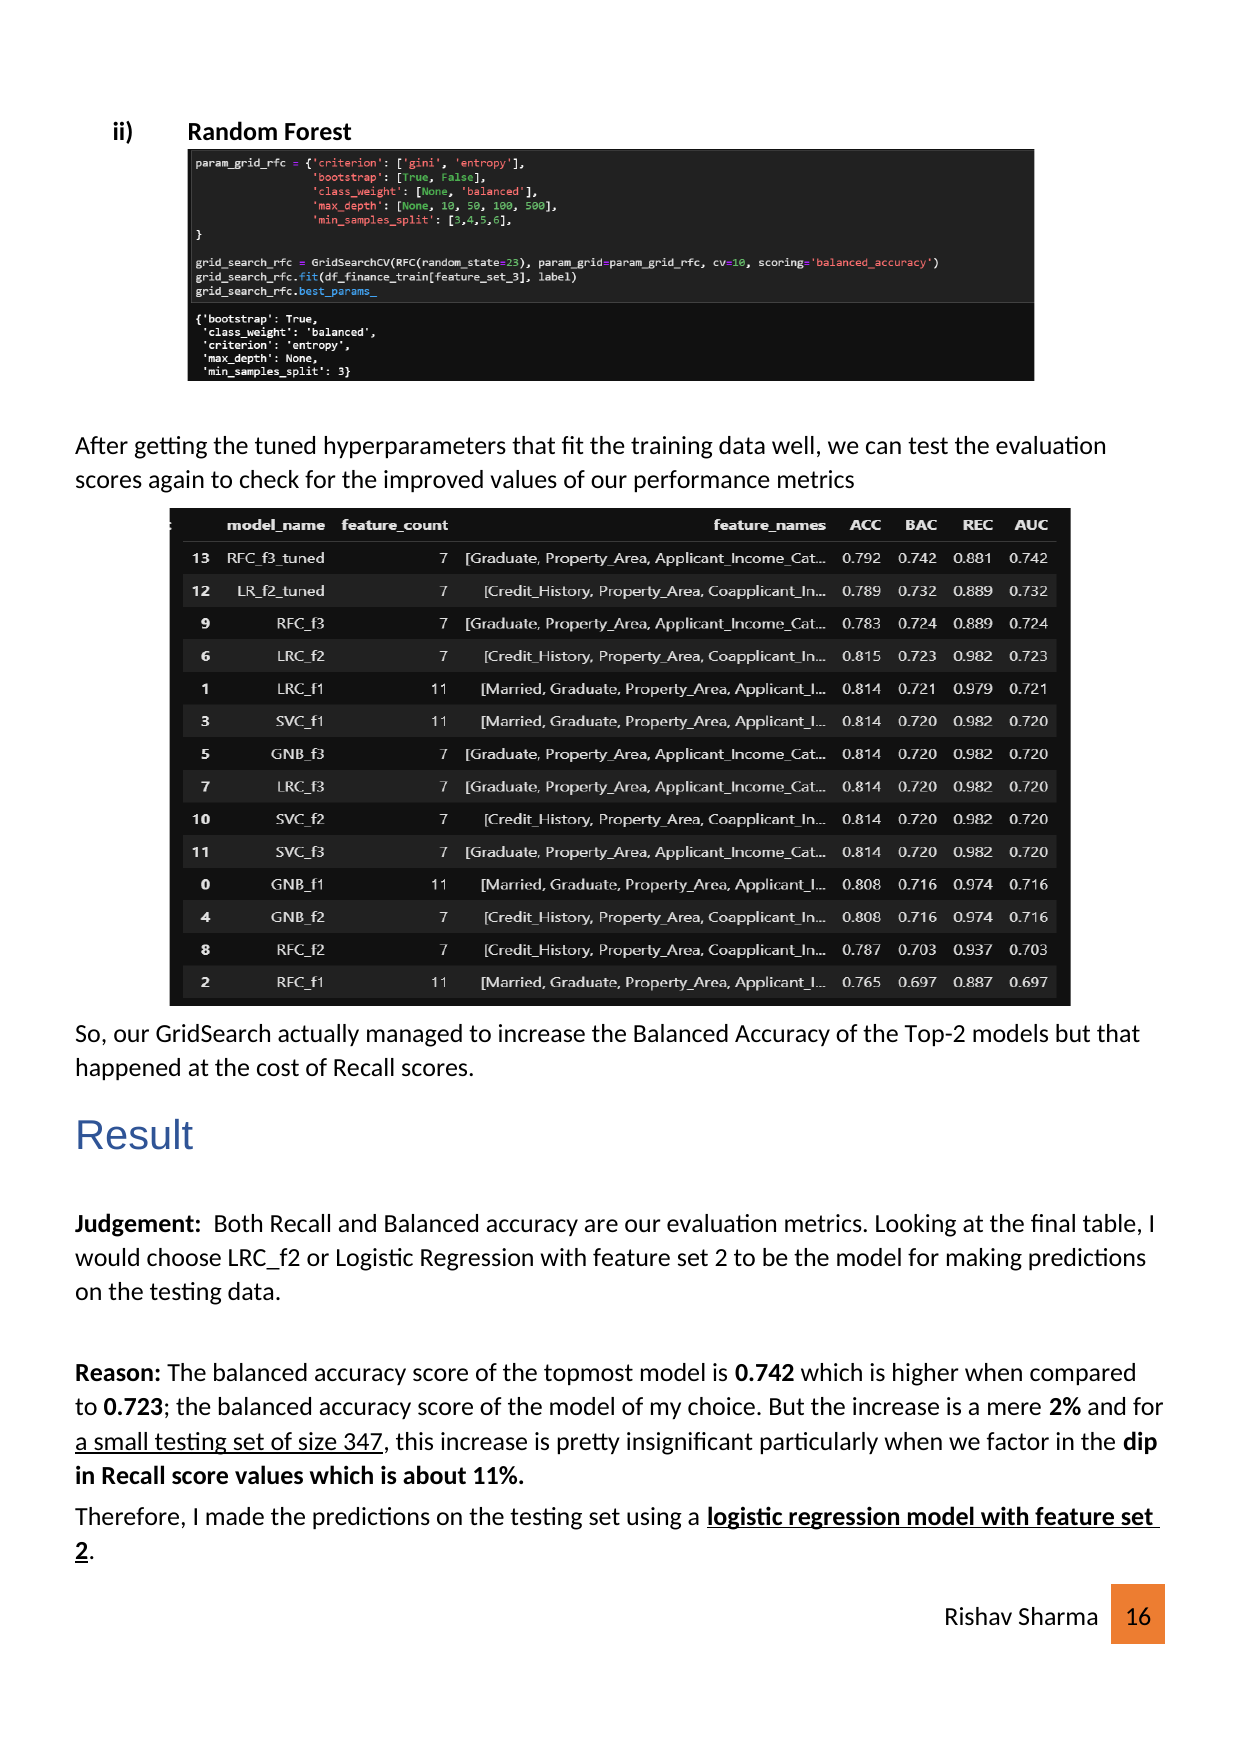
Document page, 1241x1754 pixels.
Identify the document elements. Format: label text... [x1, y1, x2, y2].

text Therefore, I made the predictions on the testing set using a logistic regression model with feature set 2. [75, 1499, 1165, 1566]
text Reason: The balanced accuracy score of the topmost model is 0.742 which is higher when compared to 0.723; the balanced accuracy score of the model of my choice. But the increase is a mere 2% and for a small testing set of size 347, this increase is pretty insignificant particularly when we factor in the dip in Recall score values which is about 11%. [75, 1356, 1165, 1491]
subtitle Result [75, 1110, 1165, 1158]
list Random Forest [112, 116, 1165, 147]
text After getting the tuned hyperparameters that fit the training data well, we can test the evaluation scores again to check for the improved values of our performance metrics [75, 429, 1165, 495]
picture [169, 508, 1071, 1006]
text Judgement: Both Recall and Balanced accuracy are our evaluation metrics. Looking at the final table, I would choose LRC_f2 or Logistic Regression with feature set 2 to be the model for making predictions on the testing data. [75, 1207, 1165, 1307]
picture [187, 149, 1035, 381]
